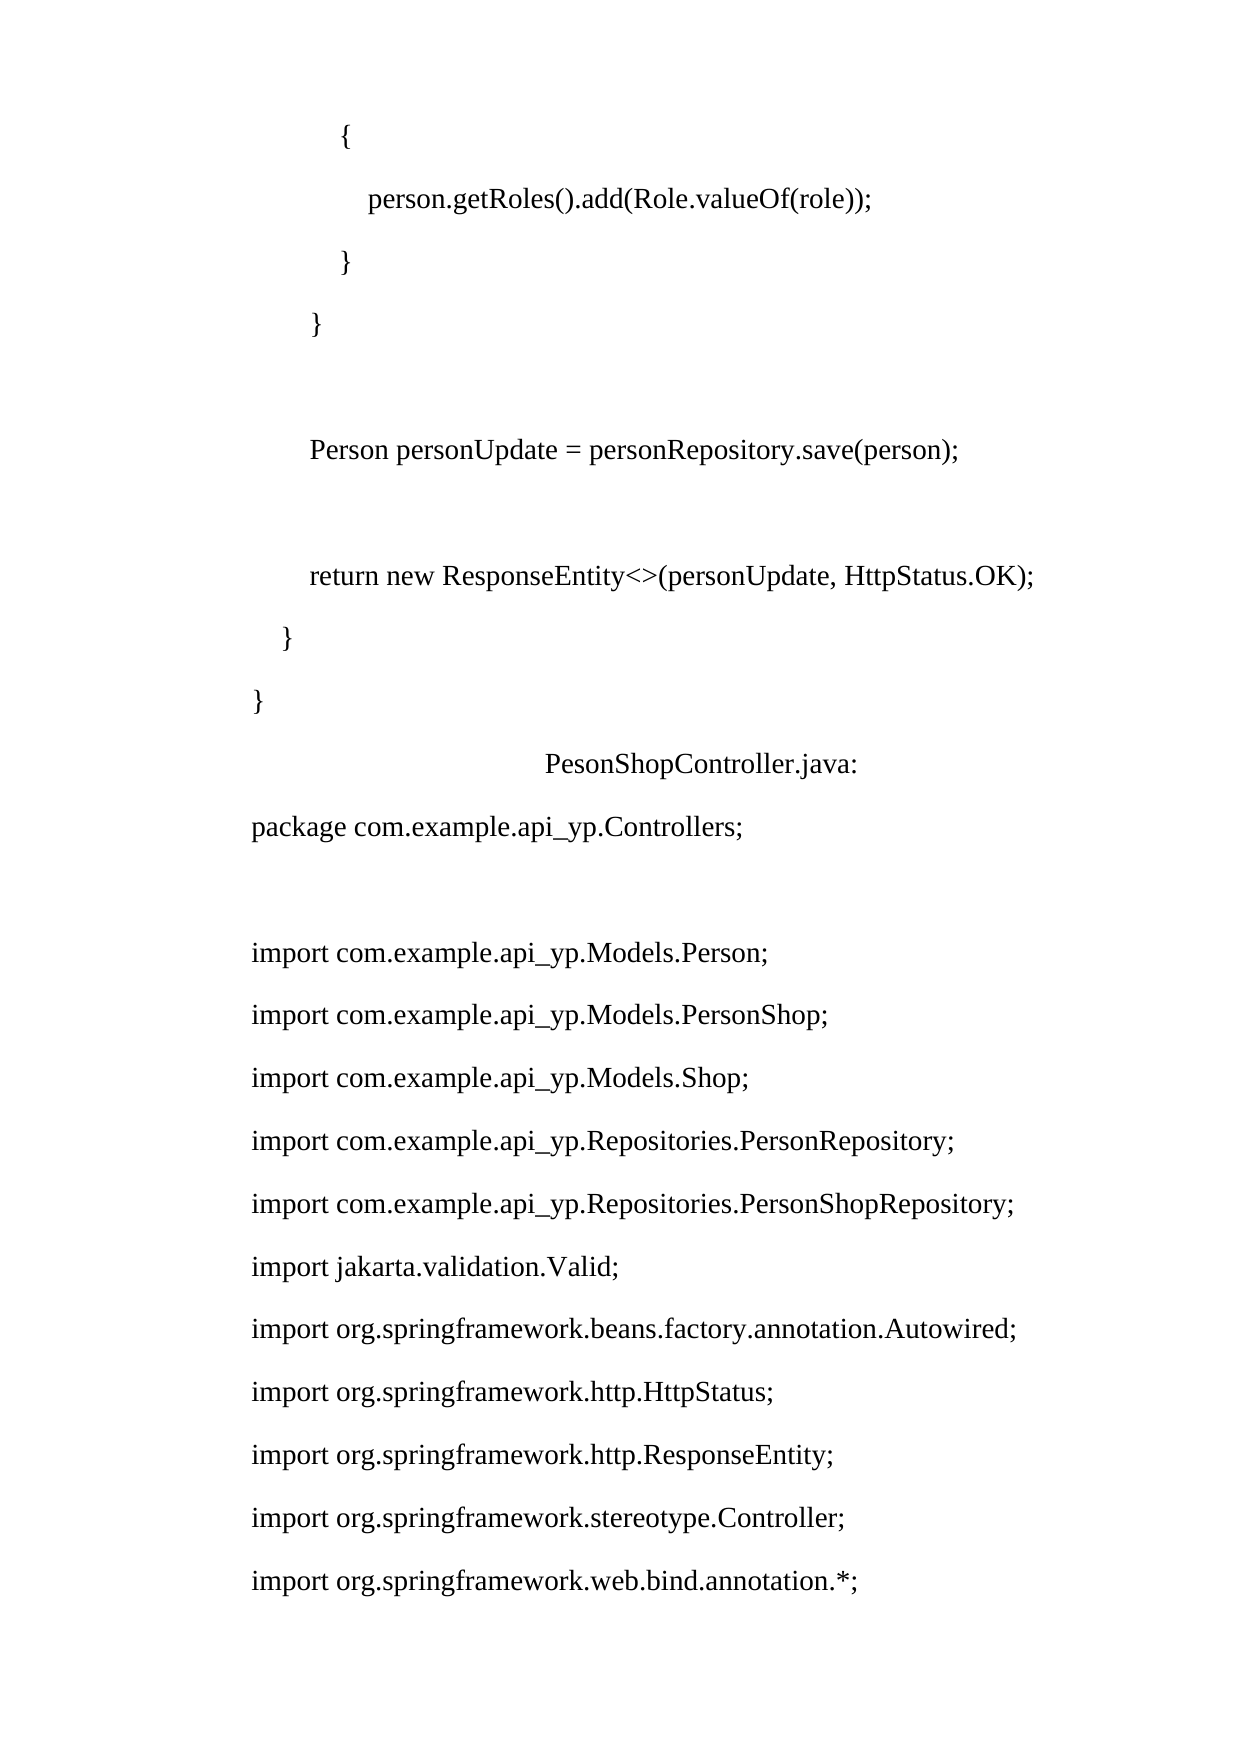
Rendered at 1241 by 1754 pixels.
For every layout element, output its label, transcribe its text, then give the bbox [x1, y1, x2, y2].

text return new ResponseEntity<>(personUpdate, HttpStatus.OK); [177, 558, 1152, 591]
text } [177, 244, 1152, 277]
text import jakarta.validation.Valid; [177, 1249, 1152, 1282]
text import com.example.api_yp.Models.Shop; [177, 1060, 1152, 1094]
text { [177, 118, 1152, 152]
text import com.example.api_yp.Repositories.PersonShopRepository; [177, 1186, 1152, 1219]
text import org.springframework.web.bind.annotation.*; [177, 1563, 1152, 1596]
text import com.example.api_yp.Repositories.PersonRepository; [177, 1123, 1152, 1157]
text import org.springframework.http.HttpStatus; [177, 1374, 1152, 1408]
text person.getRoles().add(Role.valueOf(role)); [177, 181, 1152, 214]
text import org.springframework.stereotype.Controller; [177, 1500, 1152, 1533]
text import org.springframework.http.ResponseEntity; [177, 1437, 1152, 1471]
text Person personUpdate = personRepository.save(person); [177, 432, 1152, 466]
text import org.springframework.beans.factory.annotation.Autowired; [177, 1312, 1152, 1345]
text import com.example.api_yp.Models.PersonShop; [177, 997, 1152, 1031]
text } [177, 621, 1152, 654]
text import com.example.api_yp.Models.Person; [177, 935, 1152, 968]
text PesonShopController.java: [177, 746, 1152, 780]
text package com.example.api_yp.Controllers; [177, 809, 1152, 843]
text } [177, 683, 1152, 717]
text } [177, 307, 1152, 340]
